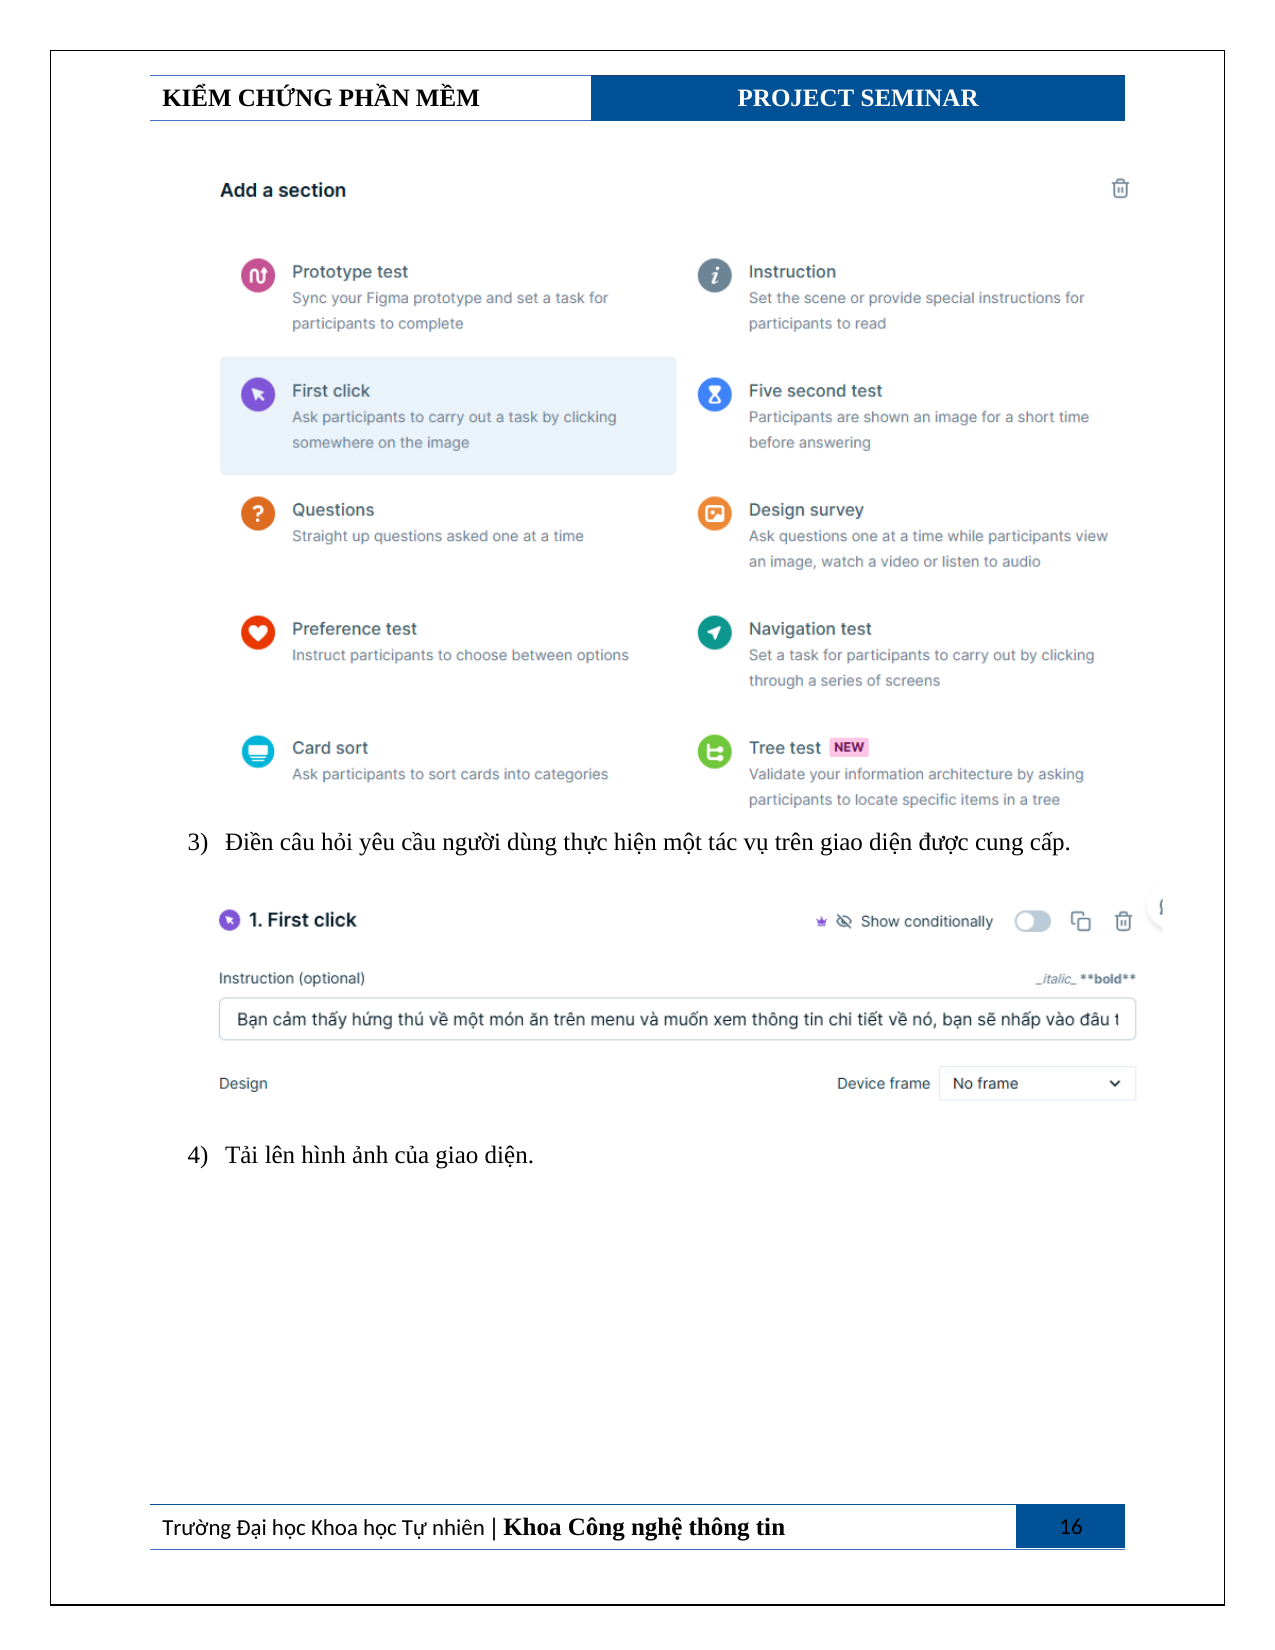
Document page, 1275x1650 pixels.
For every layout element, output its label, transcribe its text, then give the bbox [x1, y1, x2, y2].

picture [187, 874, 1163, 1122]
list Tải lên hình ảnh của giao diện. [187, 1140, 1125, 1169]
list Điền câu hỏi yêu cầu người dùng thực hiện một tác vụ trên giao diện được cung cấp. [187, 827, 1125, 855]
picture [187, 150, 1163, 808]
